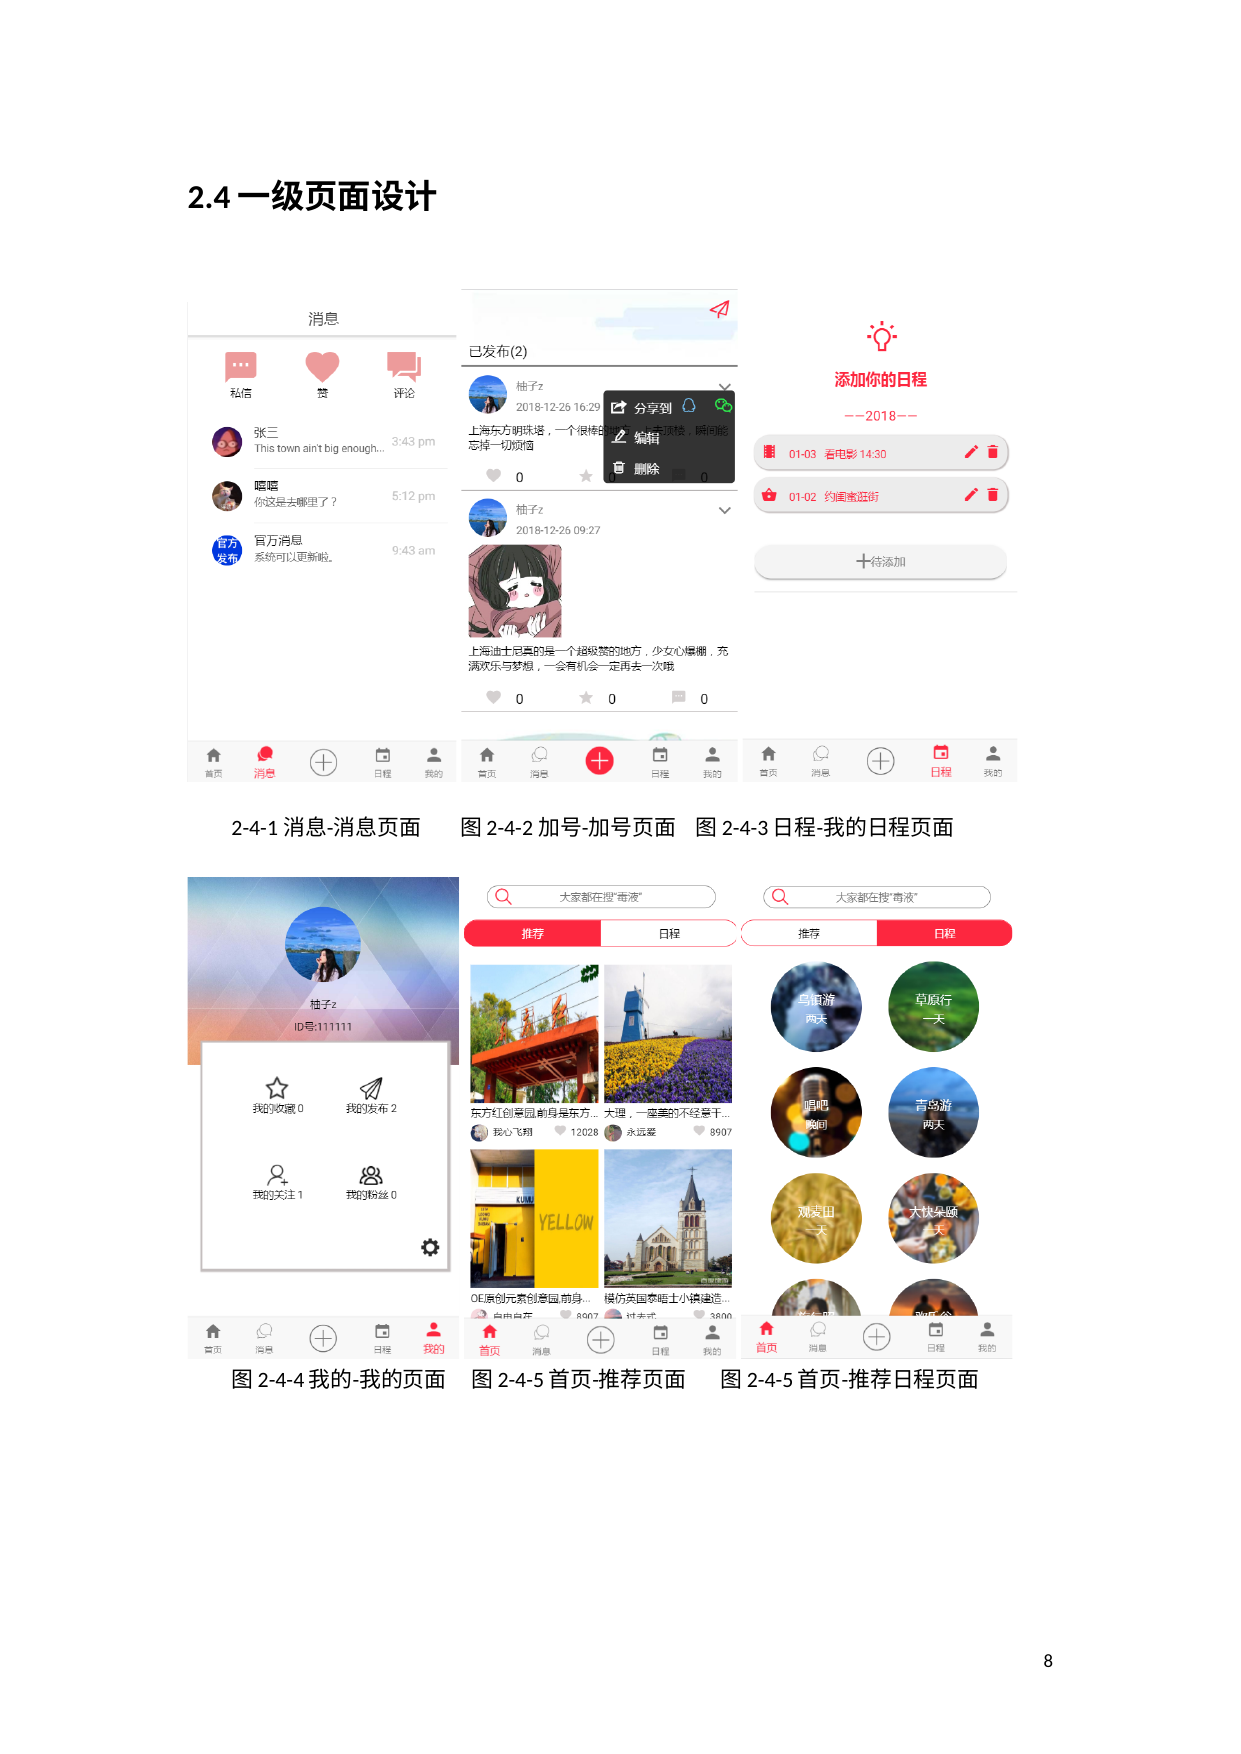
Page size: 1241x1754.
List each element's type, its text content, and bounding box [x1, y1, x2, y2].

text 图2-4-4我的-我的页面 图2-4-5首页-推荐页面 图2-4-5首页-推荐日程页面 [187, 1362, 1053, 1394]
subtitle 2.4 一级页面设计 [187, 162, 1053, 227]
text 2-4-1 消息-消息页面 图2-4-2 加号-加号页面 图2-4-3日程-我的日程页面 [187, 809, 1053, 842]
